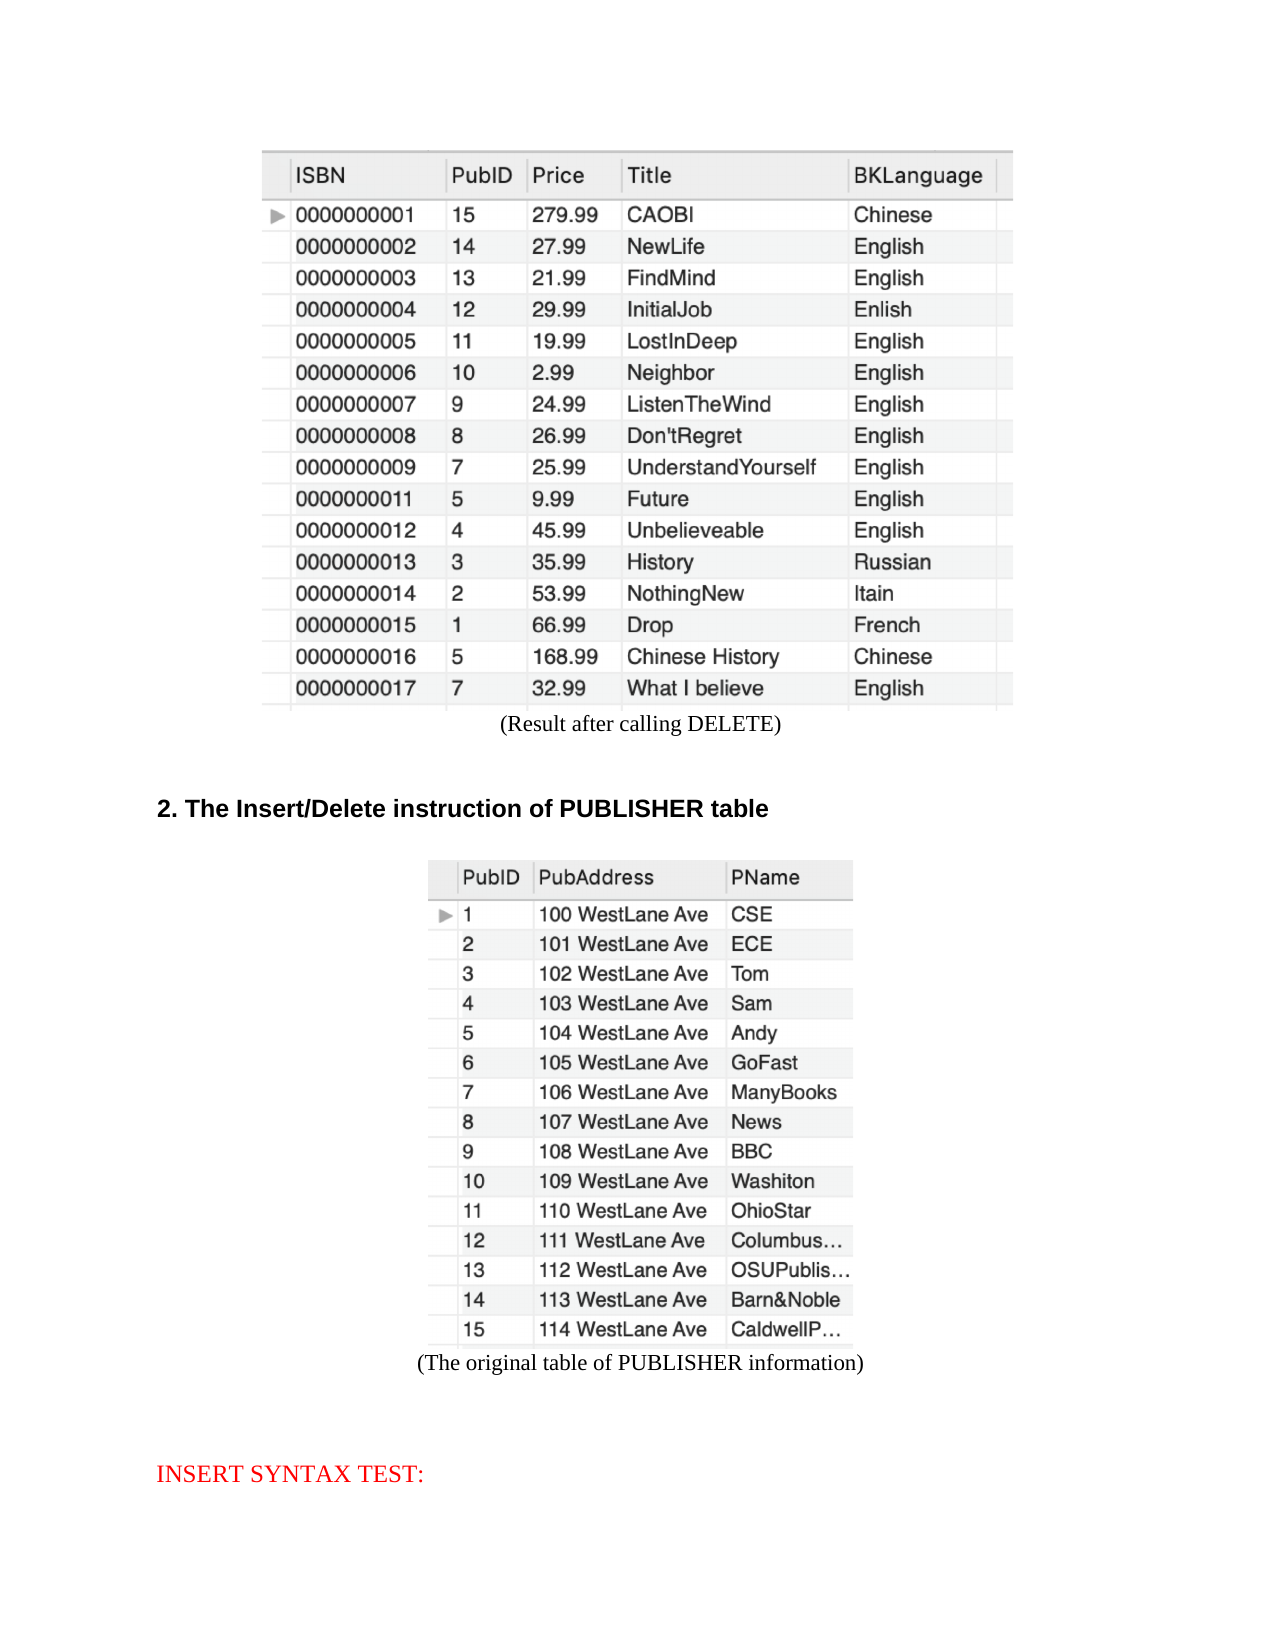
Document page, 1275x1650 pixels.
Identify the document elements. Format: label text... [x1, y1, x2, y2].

subtitle 2. The Insert/Delete instruction of PUBLISHER table [150, 794, 1125, 823]
picture [428, 860, 854, 1349]
text (The original table of PUBLISHER information) [150, 1349, 1125, 1375]
text INSERT SYNTAX TEST: [150, 1459, 1125, 1488]
picture [261, 150, 1014, 711]
text (Result after calling DELETE) [150, 710, 1125, 736]
